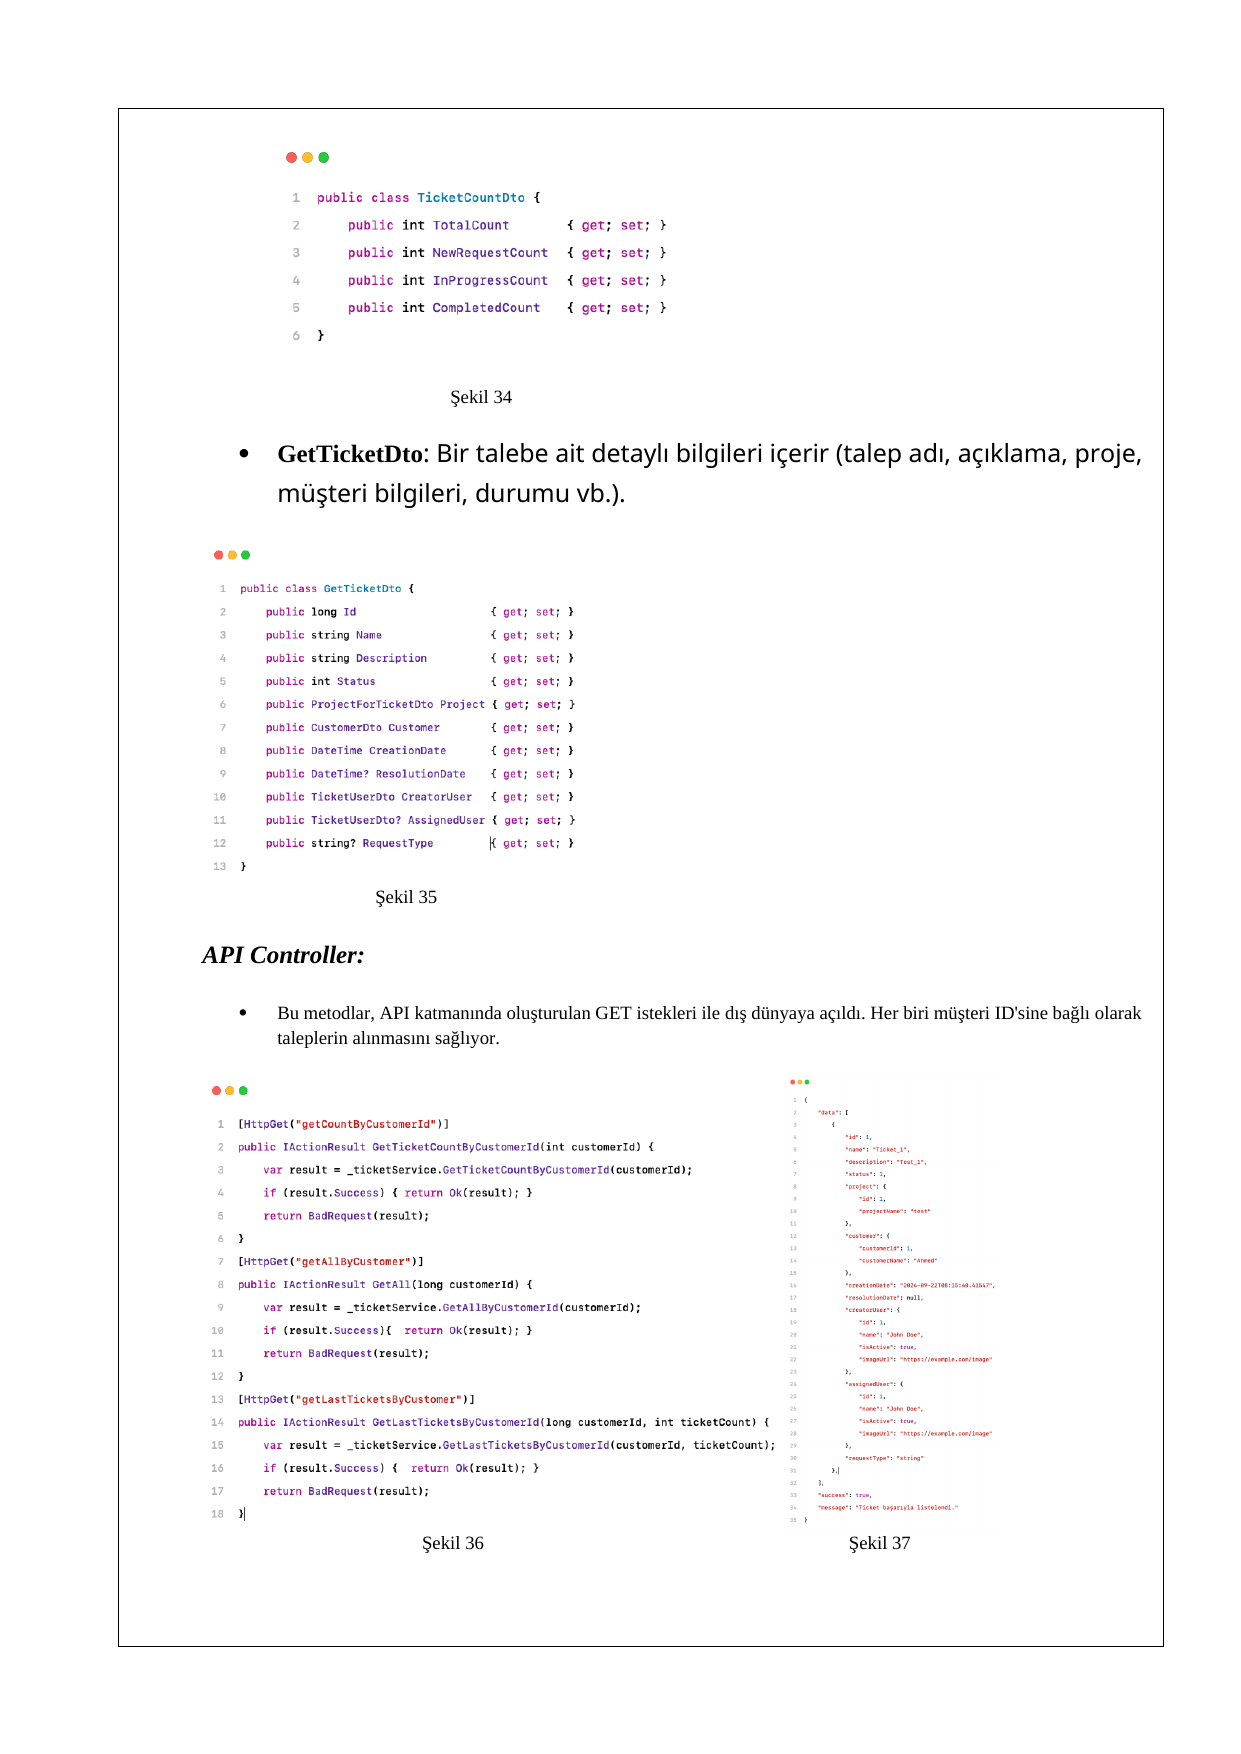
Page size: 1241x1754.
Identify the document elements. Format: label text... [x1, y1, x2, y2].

picture [202, 539, 593, 886]
table_header Şekil 34 GetTicketDto: Bir talebe ait detaylı bilgileri içerir (talep adı, açıklama, proje, müşteri bilgileri, durumu vb.). Şekil 35 API Controller: Bu metodlar, API katmanında oluşturulan GET istekleri ile dış dünyaya açıldı. Her biri müşteri ID'sine bağlı olarak taleplerin alınmasını sağlıyor. Şekil 36 Şekil 37 [119, 109, 1163, 1646]
picture [202, 1076, 1001, 1532]
picture [277, 142, 679, 357]
